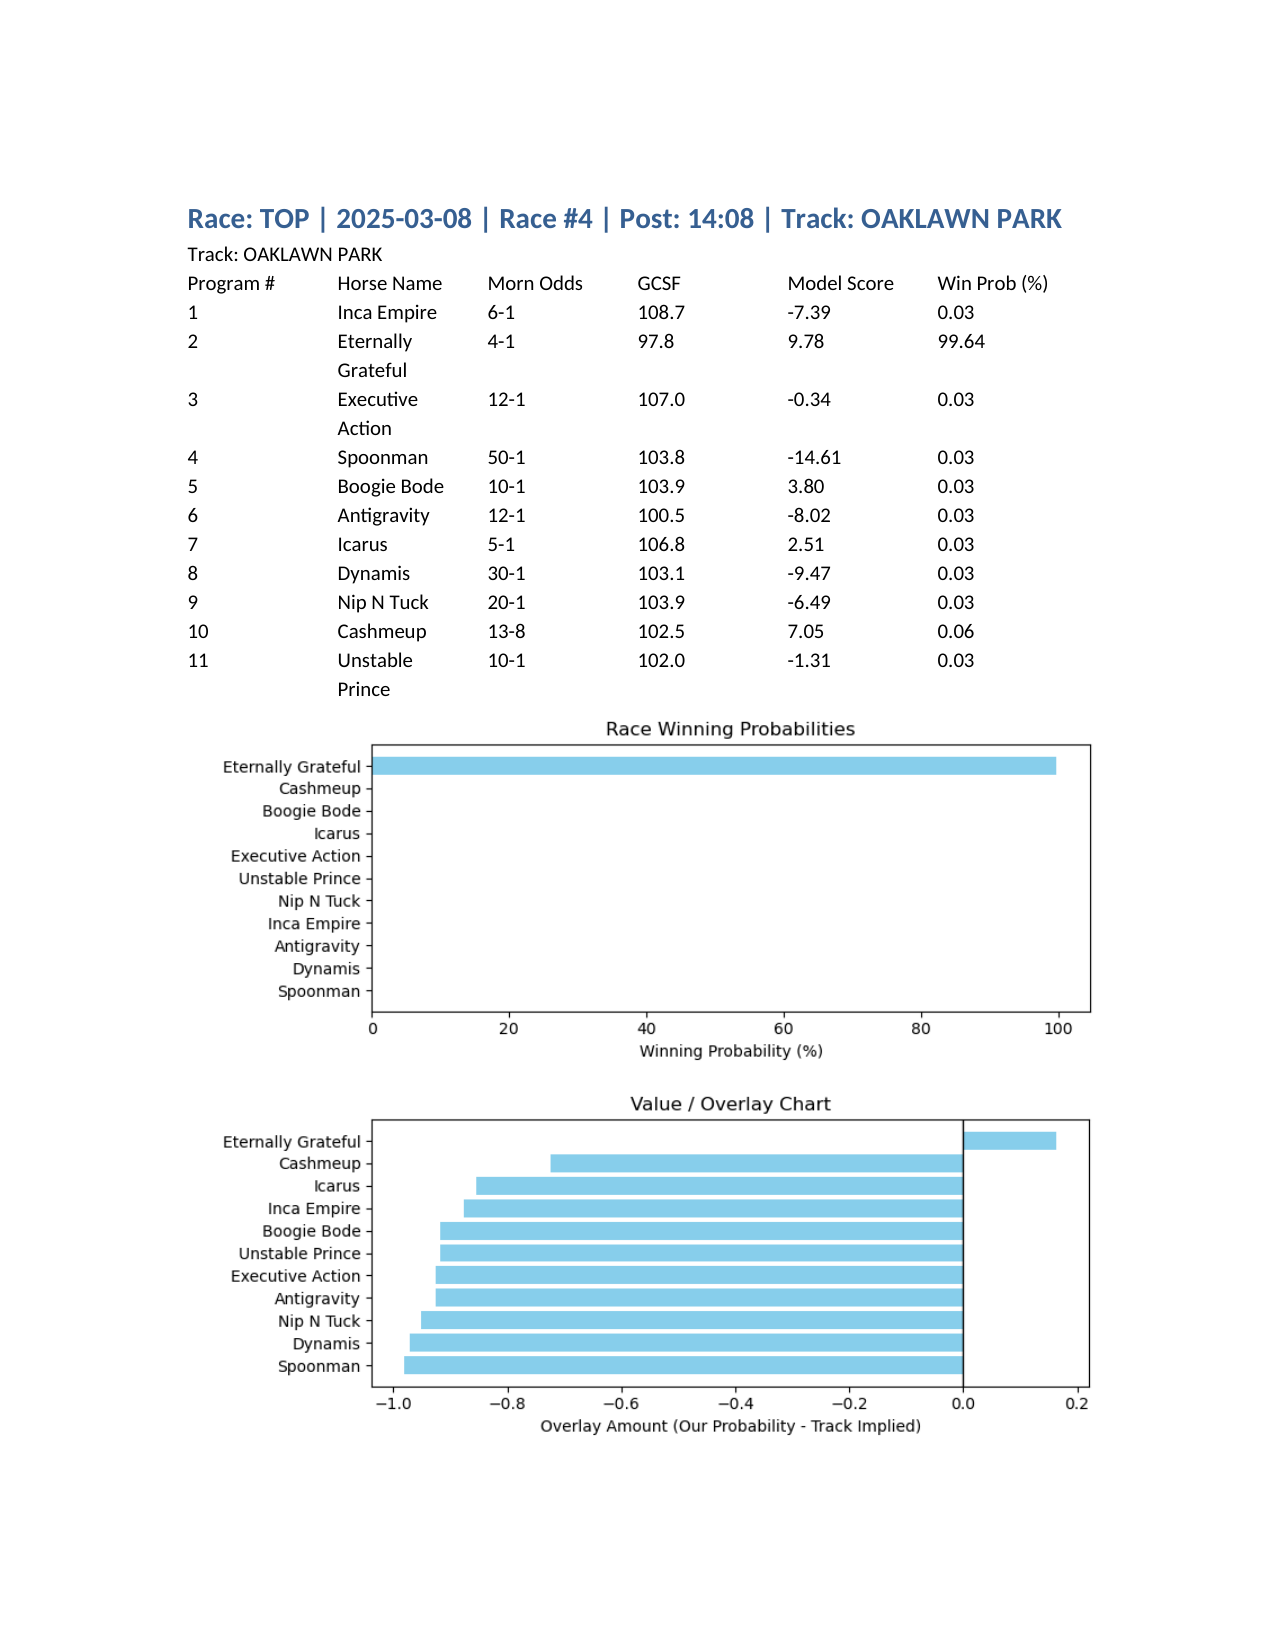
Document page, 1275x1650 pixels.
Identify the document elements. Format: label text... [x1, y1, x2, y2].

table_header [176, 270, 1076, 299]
text Track: OAKLAWN PARK [187, 241, 1087, 266]
picture [206, 705, 1107, 1077]
picture [206, 1080, 1107, 1452]
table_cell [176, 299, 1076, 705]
subtitle Race: TOP | 2025-03-08 | Race #4 | Post: 14:08 | Track: OAKLAWN PARK [187, 200, 1087, 236]
